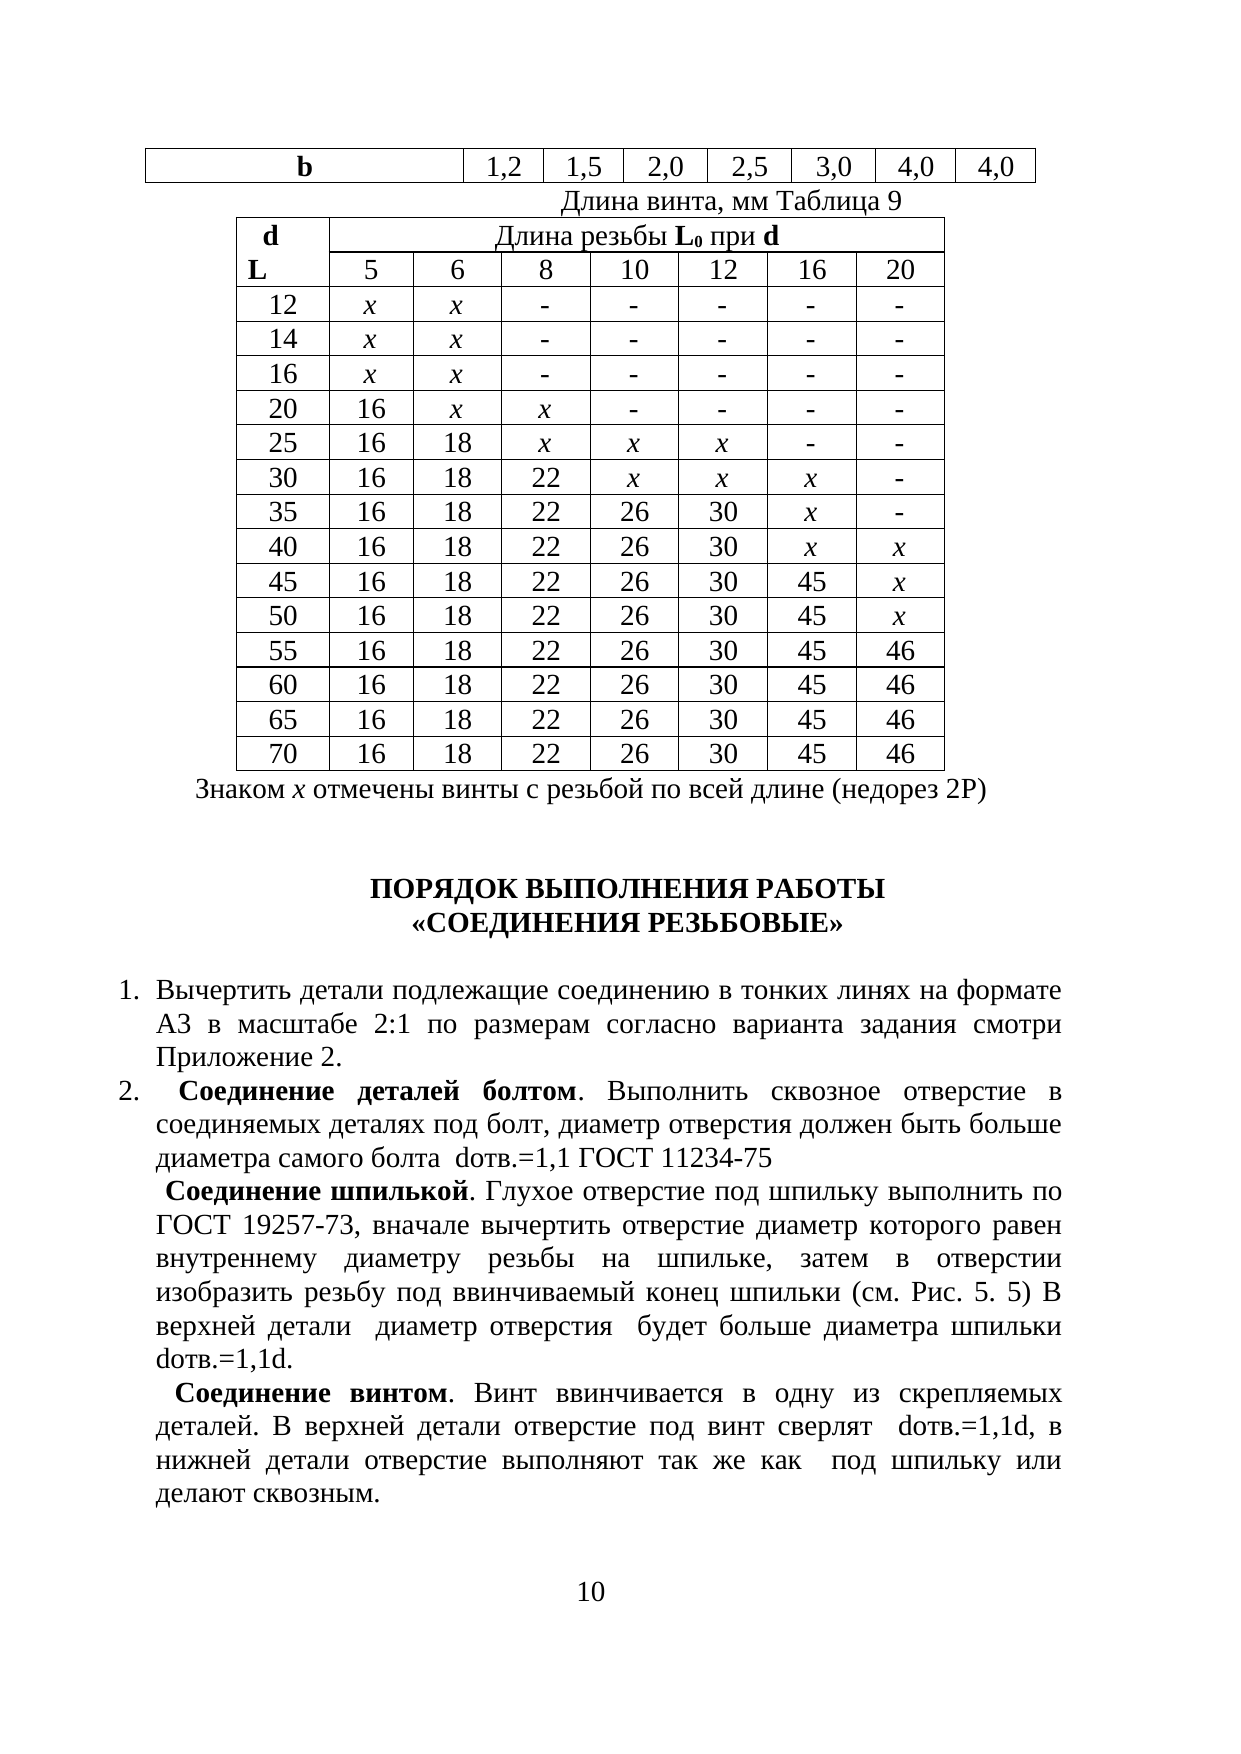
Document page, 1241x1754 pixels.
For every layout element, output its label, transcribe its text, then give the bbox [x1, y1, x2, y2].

table_cell 30 [679, 529, 767, 563]
table_cell 30 [679, 737, 767, 770]
table_cell 26 [591, 702, 678, 736]
table_cell 70 [237, 737, 329, 770]
table_cell 30 [679, 564, 767, 597]
table_cell 26 [591, 495, 678, 528]
table_cell 26 [591, 529, 678, 563]
table_cell 8 [502, 253, 590, 286]
table_cell х [857, 564, 944, 597]
table_cell - [591, 356, 678, 390]
table_cell b [146, 149, 463, 182]
table_cell 65 [237, 702, 329, 736]
table_cell 14 [237, 322, 329, 355]
table_cell 18 [414, 564, 501, 597]
table_cell 25 [237, 425, 329, 459]
table_cell 18 [414, 425, 501, 459]
table_cell - [679, 287, 767, 321]
table_cell - [591, 391, 678, 424]
table_cell 20 [857, 253, 944, 286]
table_cell - [857, 322, 944, 355]
table_cell - [679, 391, 767, 424]
table_cell 6 [414, 253, 501, 286]
table_header Длина резьбы L0 при d [330, 218, 944, 251]
table_cell 26 [591, 737, 678, 770]
table_cell - [591, 287, 678, 321]
table_cell 16 [330, 702, 413, 736]
table_cell - [768, 391, 856, 424]
table_cell - [768, 322, 856, 355]
table_cell 18 [414, 495, 501, 528]
table_cell х [330, 287, 413, 321]
table_cell 22 [502, 460, 590, 493]
table_cell 16 [237, 356, 329, 390]
table_cell - [857, 356, 944, 390]
table_cell 22 [502, 702, 590, 736]
table_cell 30 [237, 460, 329, 493]
table_cell 46 [857, 668, 944, 701]
table_cell 16 [330, 668, 413, 701]
table_cell 46 [857, 633, 944, 666]
table_cell 45 [768, 702, 856, 736]
table_cell 16 [768, 253, 856, 286]
table_cell 4,0 [956, 149, 1035, 182]
table_cell 16 [330, 391, 413, 424]
text Соединение шпилькой. Глухое отверстие под шпильку выполнить по ГОСТ 19257-73, вначале вычертить отверстие диаметр которого равен внутреннему диаметру резьбы на шпильке, затем в отверстии изобразить резьбу под ввинчиваемый конец шпильки (см. Рис. 5. 5) В верхней детали диаметр отверстия будет больше диаметра шпильки dотв.=1,1d. [156, 1173, 1063, 1375]
table_cell 22 [502, 564, 590, 597]
table_cell 20 [237, 391, 329, 424]
table_cell х [857, 598, 944, 632]
table_cell 60 [237, 668, 329, 701]
table_cell 2,5 [708, 149, 791, 182]
table_cell 30 [679, 702, 767, 736]
table_cell 30 [679, 633, 767, 666]
table_cell - [679, 322, 767, 355]
table_cell х [502, 391, 590, 424]
table_cell 18 [414, 633, 501, 666]
table_cell х [330, 356, 413, 390]
table_cell 45 [768, 633, 856, 666]
table_cell х [330, 322, 413, 355]
table_cell 18 [414, 529, 501, 563]
list Вычертить детали подлежащие соединению в тонких линях на формате А3 в масштабе 2:1 по размерам согласно варианта задания смотри Приложение 2. [118, 972, 1063, 1073]
table_header d L [237, 218, 329, 286]
table_cell 26 [591, 564, 678, 597]
table_cell 16 [330, 460, 413, 493]
table_cell - [679, 356, 767, 390]
table_cell 35 [237, 495, 329, 528]
table_cell 55 [237, 633, 329, 666]
table_cell - [502, 356, 590, 390]
list Соединение деталей болтом. Выполнить сквозное отверстие в соединяемых деталях под болт, диаметр отверстия должен быть больше диаметра самого болта dотв.=1,1 ГОСТ 11234-75 [118, 1073, 1063, 1173]
table_cell 22 [502, 598, 590, 632]
text Знаком х отмечены винты с резьбой по всей длине (недорез 2P) [118, 771, 1063, 805]
table_cell х [768, 495, 856, 528]
table_cell х [414, 322, 501, 355]
table_cell 26 [591, 633, 678, 666]
table_cell 1,2 [464, 149, 543, 182]
table_cell 2,0 [624, 149, 707, 182]
table_cell 16 [330, 425, 413, 459]
table_cell 16 [330, 737, 413, 770]
table_cell 3,0 [792, 149, 875, 182]
table_cell 16 [330, 495, 413, 528]
table_cell - [768, 356, 856, 390]
table_cell х [768, 529, 856, 563]
table_cell 4,0 [876, 149, 955, 182]
table_cell - [502, 287, 590, 321]
table_cell 26 [591, 598, 678, 632]
table_cell х [414, 356, 501, 390]
table_cell - [857, 287, 944, 321]
table_cell 12 [679, 253, 767, 286]
table_cell 22 [502, 495, 590, 528]
table_cell 26 [591, 668, 678, 701]
table_cell х [857, 529, 944, 563]
table_cell - [857, 391, 944, 424]
table_cell - [857, 460, 944, 493]
table_cell х [591, 425, 678, 459]
table_cell 18 [414, 737, 501, 770]
table_cell 30 [679, 668, 767, 701]
table_cell х [502, 425, 590, 459]
text ПОРЯДОК ВЫПОЛНЕНИЯ РАБОТЫ [118, 872, 1063, 905]
table_cell 16 [330, 564, 413, 597]
table_cell х [414, 287, 501, 321]
table_cell - [768, 287, 856, 321]
table_cell 22 [502, 668, 590, 701]
text Длина винта, мм Таблица 9 [118, 183, 1063, 217]
table_cell 46 [857, 737, 944, 770]
table_cell - [502, 322, 590, 355]
table_cell 22 [502, 633, 590, 666]
table_cell 18 [414, 460, 501, 493]
table_cell 12 [237, 287, 329, 321]
table_cell х [679, 460, 767, 493]
text «CОЕДИНЕНИЯ РЕЗЬБОВЫЕ» [118, 905, 1063, 939]
table_cell - [857, 425, 944, 459]
table_cell 1,5 [544, 149, 623, 182]
table_cell х [679, 425, 767, 459]
table_cell 22 [502, 737, 590, 770]
table_cell 22 [502, 529, 590, 563]
text Соединение винтом. Винт ввинчивается в одну из скрепляемых деталей. В верхней детали отверстие под винт сверлят dотв.=1,1d, в нижней детали отверстие выполняют так же как под шпильку или делают сквозным. [156, 1375, 1063, 1509]
table_cell 18 [414, 668, 501, 701]
table_cell х [768, 460, 856, 493]
table_cell х [591, 460, 678, 493]
table_cell 5 [330, 253, 413, 286]
table_cell 10 [591, 253, 678, 286]
table_cell 45 [768, 598, 856, 632]
table_cell 16 [330, 598, 413, 632]
table_cell 46 [857, 702, 944, 736]
table_cell - [591, 322, 678, 355]
table_cell 18 [414, 702, 501, 736]
table_cell 30 [679, 495, 767, 528]
table_cell 45 [768, 737, 856, 770]
table_cell 16 [330, 529, 413, 563]
table_cell х [414, 391, 501, 424]
table_cell 18 [414, 598, 501, 632]
table_cell 45 [237, 564, 329, 597]
table_cell 45 [768, 564, 856, 597]
table_cell - [857, 495, 944, 528]
table_cell 30 [679, 598, 767, 632]
table_cell - [768, 425, 856, 459]
table_cell 45 [768, 668, 856, 701]
table_cell 40 [237, 529, 329, 563]
table_cell 50 [237, 598, 329, 632]
table_cell 16 [330, 633, 413, 666]
